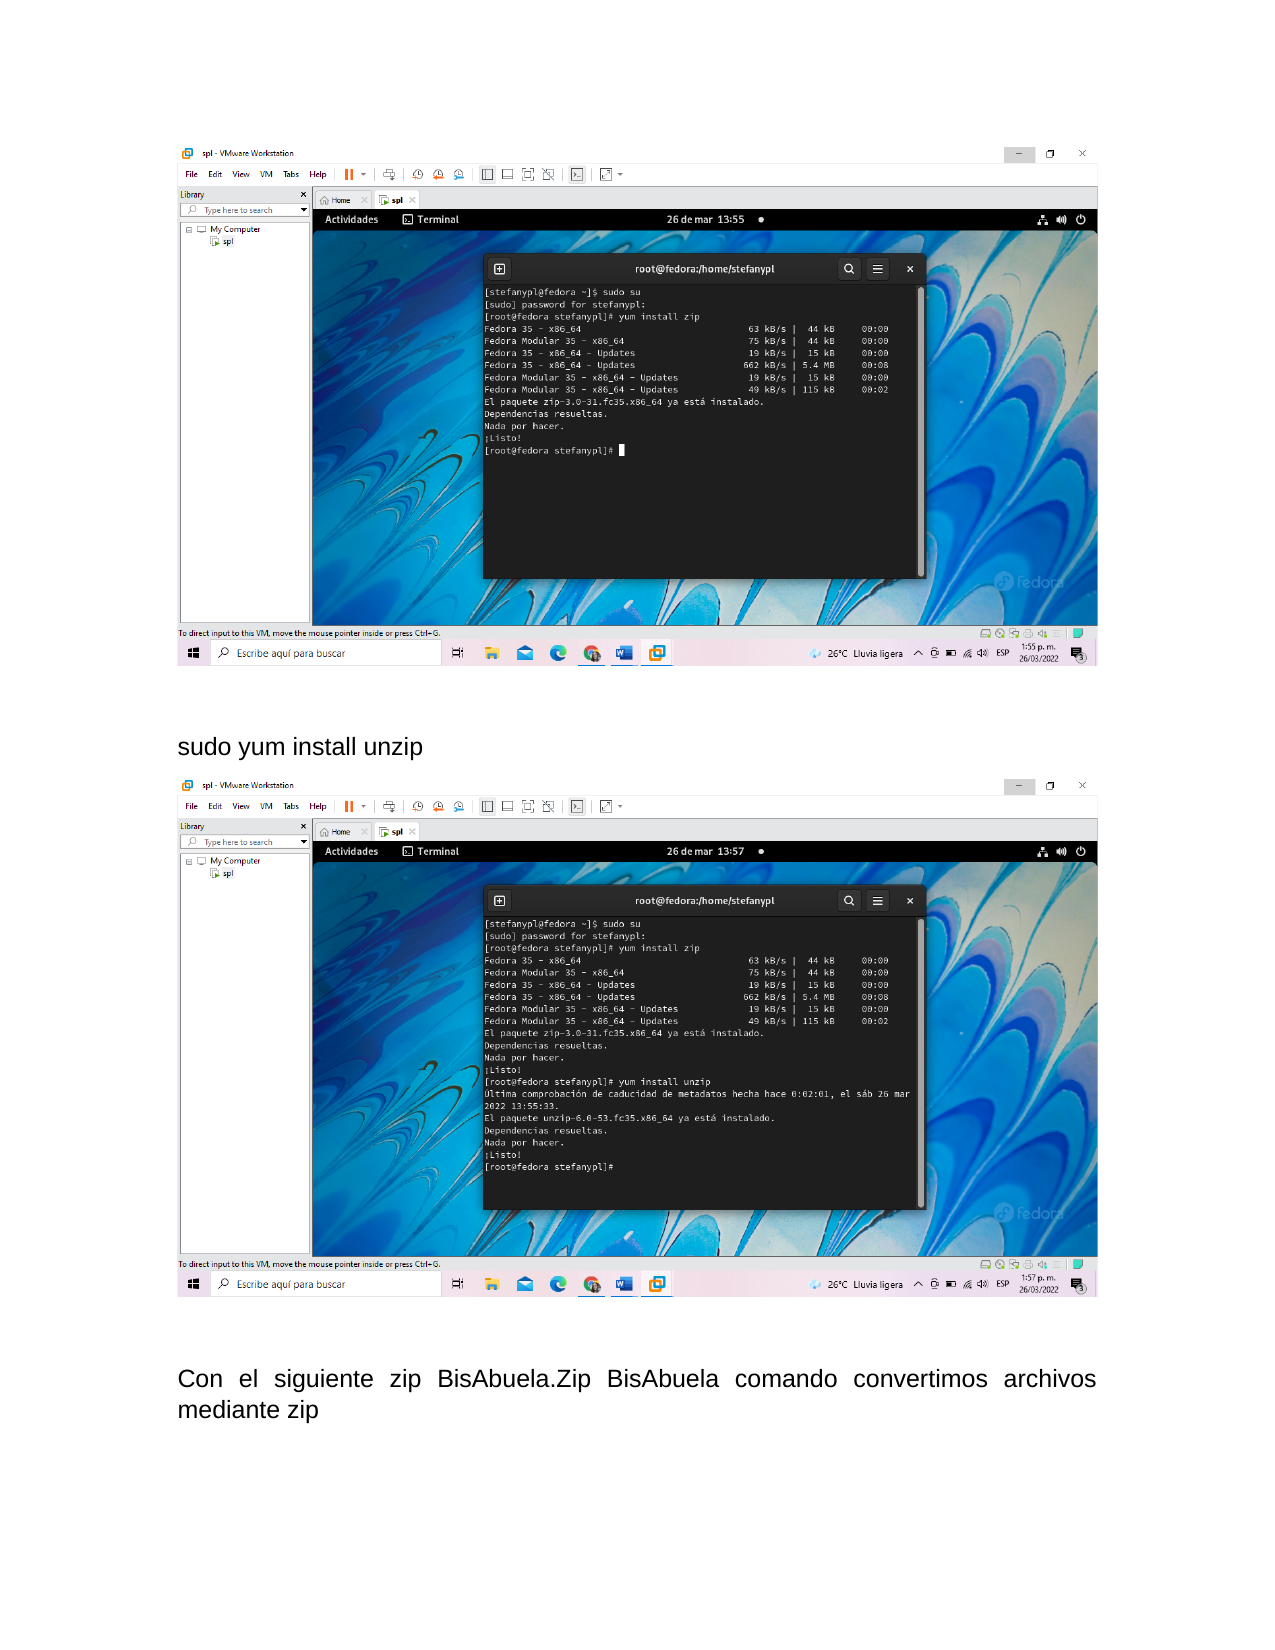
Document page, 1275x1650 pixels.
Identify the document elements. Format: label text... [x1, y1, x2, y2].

text Con el siguiente zip BisAbuela.Zip BisAbuela comando convertimos archivos mediante zip [177, 1364, 1098, 1423]
picture [177, 147, 1098, 666]
text sudo yum install unzip [177, 732, 1098, 761]
picture [177, 779, 1098, 1297]
